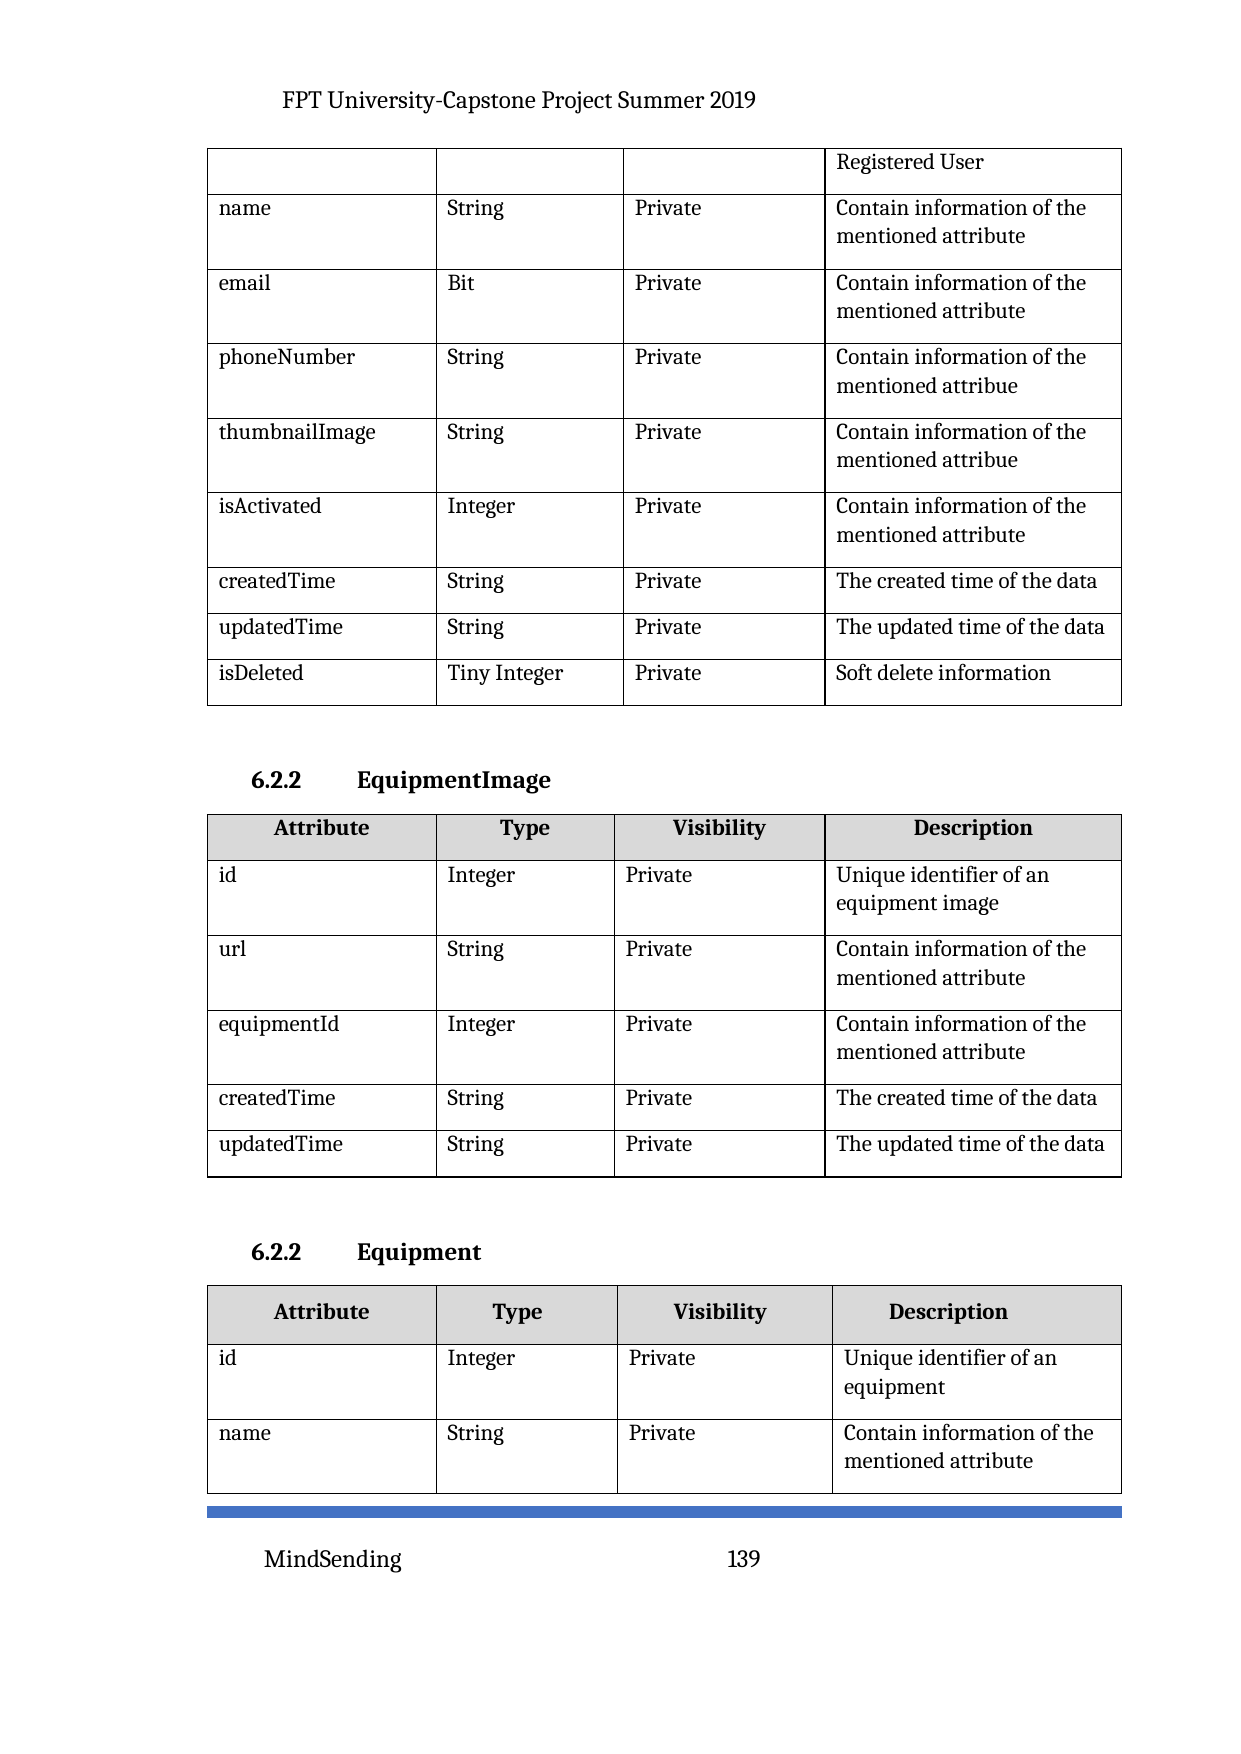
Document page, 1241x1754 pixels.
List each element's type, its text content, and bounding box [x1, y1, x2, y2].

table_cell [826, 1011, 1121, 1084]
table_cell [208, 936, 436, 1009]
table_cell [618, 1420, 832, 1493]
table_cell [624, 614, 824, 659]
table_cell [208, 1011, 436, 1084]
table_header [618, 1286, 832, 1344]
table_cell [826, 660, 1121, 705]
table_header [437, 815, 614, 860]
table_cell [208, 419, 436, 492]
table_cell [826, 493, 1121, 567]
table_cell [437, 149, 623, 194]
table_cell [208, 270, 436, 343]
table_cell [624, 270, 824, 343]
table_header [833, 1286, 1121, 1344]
subtitle Equipment [206, 1238, 1122, 1266]
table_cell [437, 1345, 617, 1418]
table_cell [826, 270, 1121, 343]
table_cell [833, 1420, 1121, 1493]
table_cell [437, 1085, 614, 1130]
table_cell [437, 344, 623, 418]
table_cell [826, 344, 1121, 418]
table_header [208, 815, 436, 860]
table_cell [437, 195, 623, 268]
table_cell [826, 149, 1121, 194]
subtitle EquipmentImage [206, 766, 1122, 795]
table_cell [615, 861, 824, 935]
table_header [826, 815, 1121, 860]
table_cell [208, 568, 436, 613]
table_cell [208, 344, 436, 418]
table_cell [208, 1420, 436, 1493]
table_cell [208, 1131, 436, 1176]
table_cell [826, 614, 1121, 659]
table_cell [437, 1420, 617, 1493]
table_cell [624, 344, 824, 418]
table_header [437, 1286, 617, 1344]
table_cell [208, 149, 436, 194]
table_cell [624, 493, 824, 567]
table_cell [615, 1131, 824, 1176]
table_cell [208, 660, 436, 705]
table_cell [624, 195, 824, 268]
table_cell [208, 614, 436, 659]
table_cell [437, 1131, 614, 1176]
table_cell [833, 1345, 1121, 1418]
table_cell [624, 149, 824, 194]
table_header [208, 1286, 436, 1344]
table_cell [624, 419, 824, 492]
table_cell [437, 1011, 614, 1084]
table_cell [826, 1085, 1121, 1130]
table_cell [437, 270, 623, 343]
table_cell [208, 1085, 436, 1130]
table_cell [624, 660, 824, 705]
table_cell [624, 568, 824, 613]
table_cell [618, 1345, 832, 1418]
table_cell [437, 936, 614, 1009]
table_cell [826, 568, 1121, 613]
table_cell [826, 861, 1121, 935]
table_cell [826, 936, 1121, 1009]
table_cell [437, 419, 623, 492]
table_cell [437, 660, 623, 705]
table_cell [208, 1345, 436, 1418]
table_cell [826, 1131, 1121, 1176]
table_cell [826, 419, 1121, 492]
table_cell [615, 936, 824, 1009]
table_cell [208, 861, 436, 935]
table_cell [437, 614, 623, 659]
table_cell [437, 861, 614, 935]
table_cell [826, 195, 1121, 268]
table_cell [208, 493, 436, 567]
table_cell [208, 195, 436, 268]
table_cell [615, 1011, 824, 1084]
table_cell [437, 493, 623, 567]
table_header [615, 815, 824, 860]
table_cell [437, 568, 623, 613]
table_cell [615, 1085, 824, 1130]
